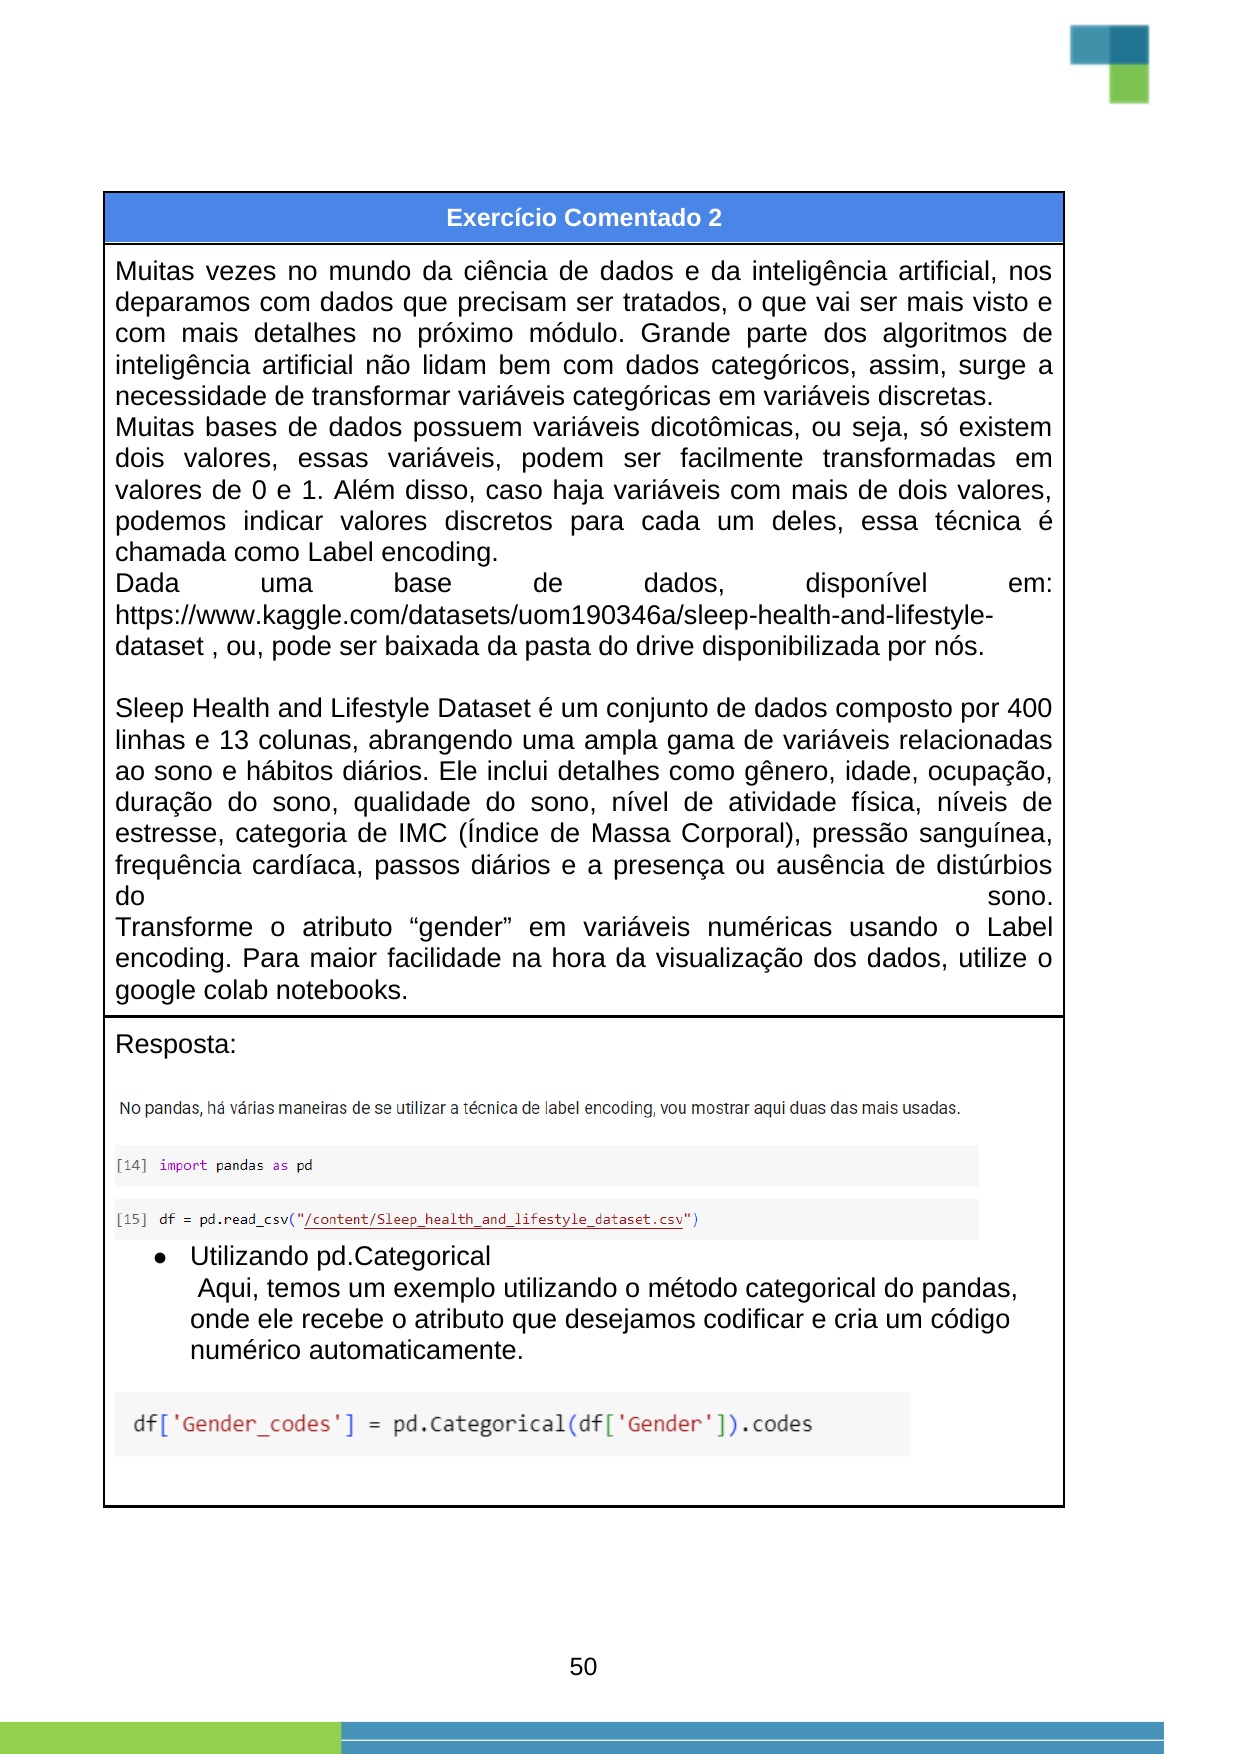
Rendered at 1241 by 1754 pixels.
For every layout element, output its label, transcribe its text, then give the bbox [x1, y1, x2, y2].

picture [114, 1365, 911, 1464]
picture [1066, 11, 1167, 124]
picture [114, 1090, 979, 1241]
table_header Exercício Comentado 2 [105, 193, 1063, 242]
table_cell Muitas vezes no mundo da ciência de dados e da inteligência artificial, nos deparamos com dados que precisam ser tratados, o que vai ser mais visto e com mais detalhes no próximo módulo. Grande parte dos algoritmos de inteligência artificial não lidam bem com dados categóricos, assim, surge a necessidade de transformar variáveis categóricas em variáveis discretas. Muitas bases de dados possuem variáveis dicotômicas, ou seja, só existem dois valores, essas variáveis, podem ser facilmente transformadas em valores de 0 e 1. Além disso, caso haja variáveis com mais de dois valores, podemos indicar valores discretos para cada um deles, essa técnica é chamada como Label encoding. Dada uma base de dados, disponível em: https://www.kaggle.com/datasets/uom190346a/sleep-health-and-lifestyle-dataset , ou, pode ser baixada da pasta do drive disponibilizada por nós. Sleep Health and Lifestyle Dataset é um conjunto de dados composto por 400 linhas e 13 colunas, abrangendo uma ampla gama de variáveis relacionadas ao sono e hábitos diários. Ele inclui detalhes como gênero, idade, ocupação, duração do sono, qualidade do sono, nível de atividade física, níveis de estresse, categoria de IMC (Índice de Massa Corporal), pressão sanguínea, frequência cardíaca, passos diários e a presença ou ausência de distúrbios do sono. Transforme o atributo “gender” em variáveis numéricas usando o Label encoding. Para maior facilidade na hora da visualização dos dados, utilize o google colab notebooks. [105, 245, 1063, 1015]
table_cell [105, 1018, 1063, 1505]
